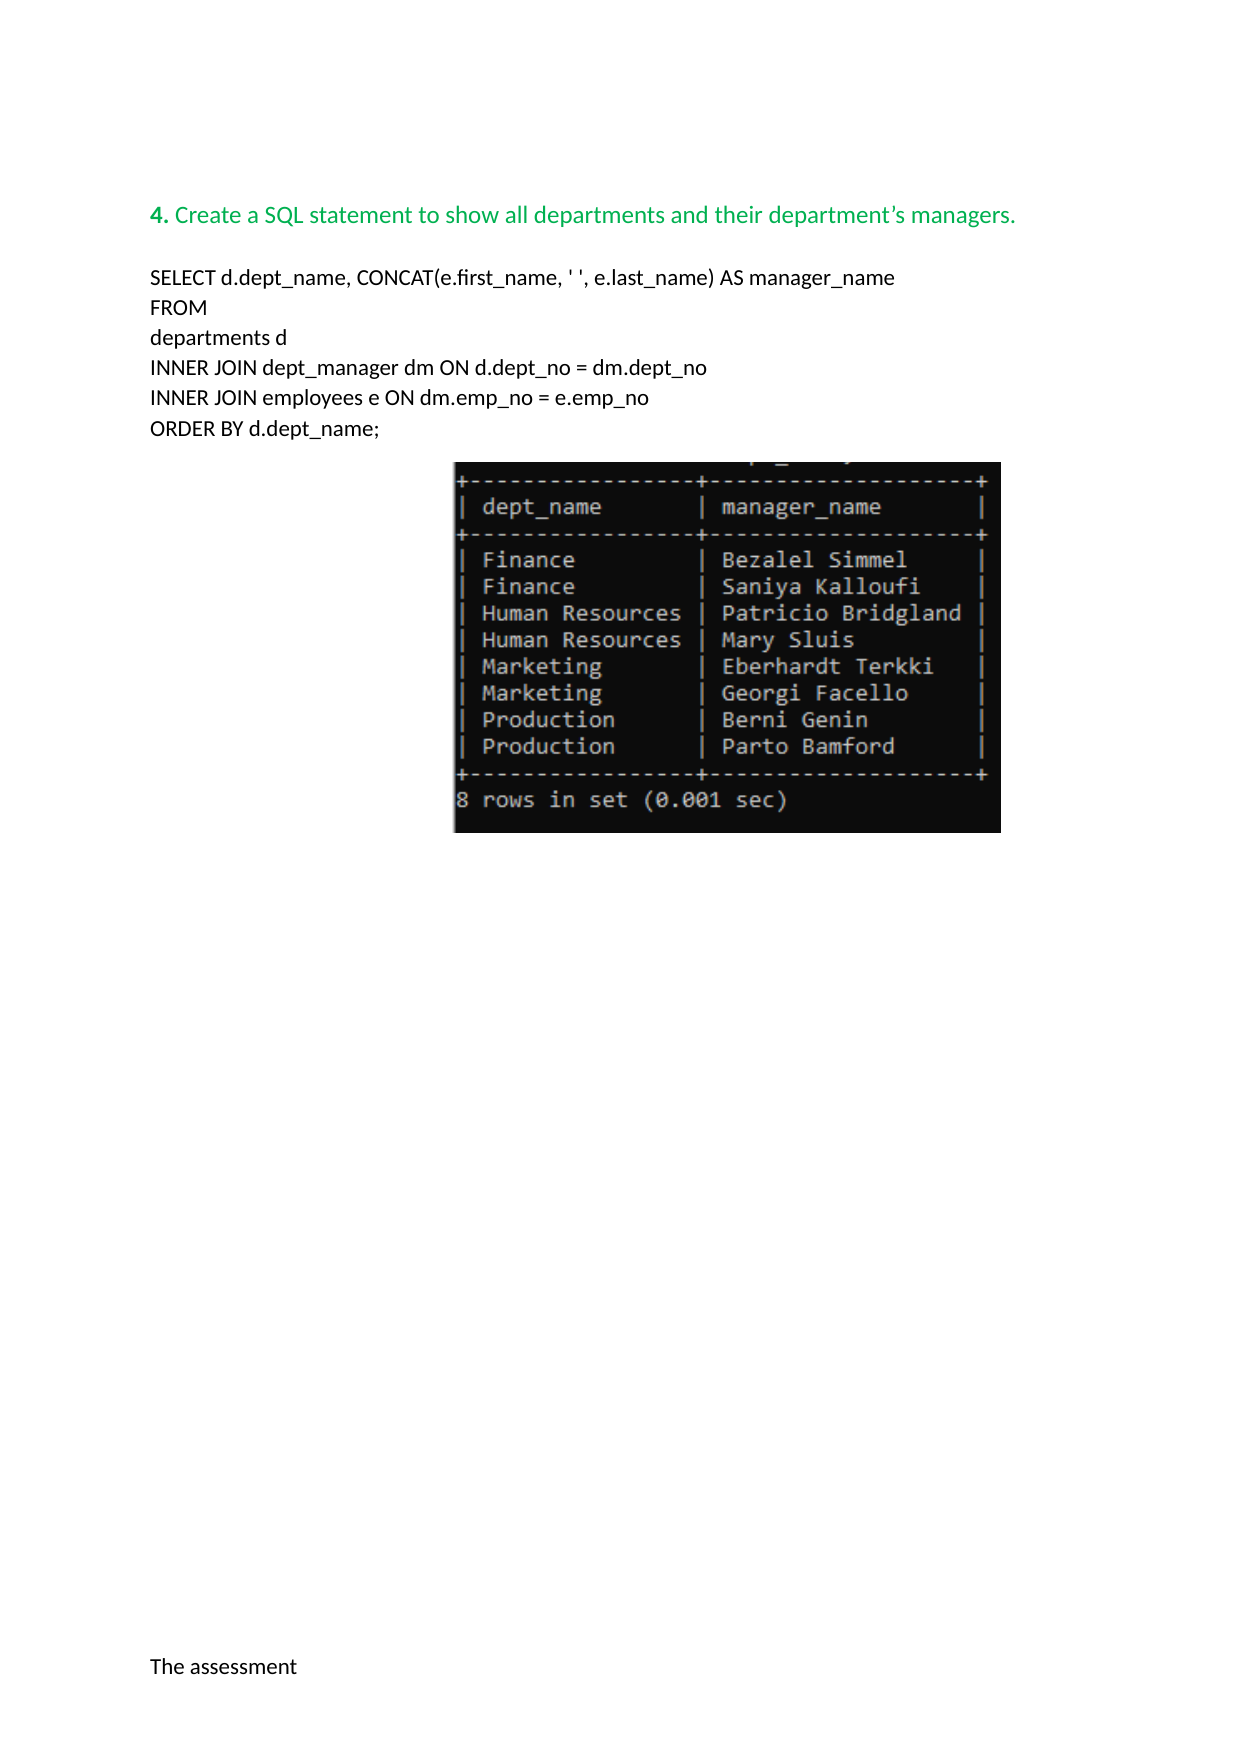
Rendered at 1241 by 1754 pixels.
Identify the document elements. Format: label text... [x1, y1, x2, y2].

text departments d [150, 323, 1090, 351]
text FROM [150, 293, 1090, 321]
picture [452, 462, 1001, 833]
text ORDER BY d.dept_name; [150, 414, 1090, 442]
text INNER JOIN dept_manager dm ON d.dept_no = dm.dept_no [150, 353, 1090, 381]
text 4. Create a SQL statement to show all departments and their department’s managers. [150, 199, 1090, 230]
text SELECT d.dept_name, CONCAT(e.first_name, ' ', e.last_name) AS manager_name [150, 263, 1090, 291]
text INNER JOIN employees e ON dm.emp_no = e.emp_no [150, 383, 1090, 411]
